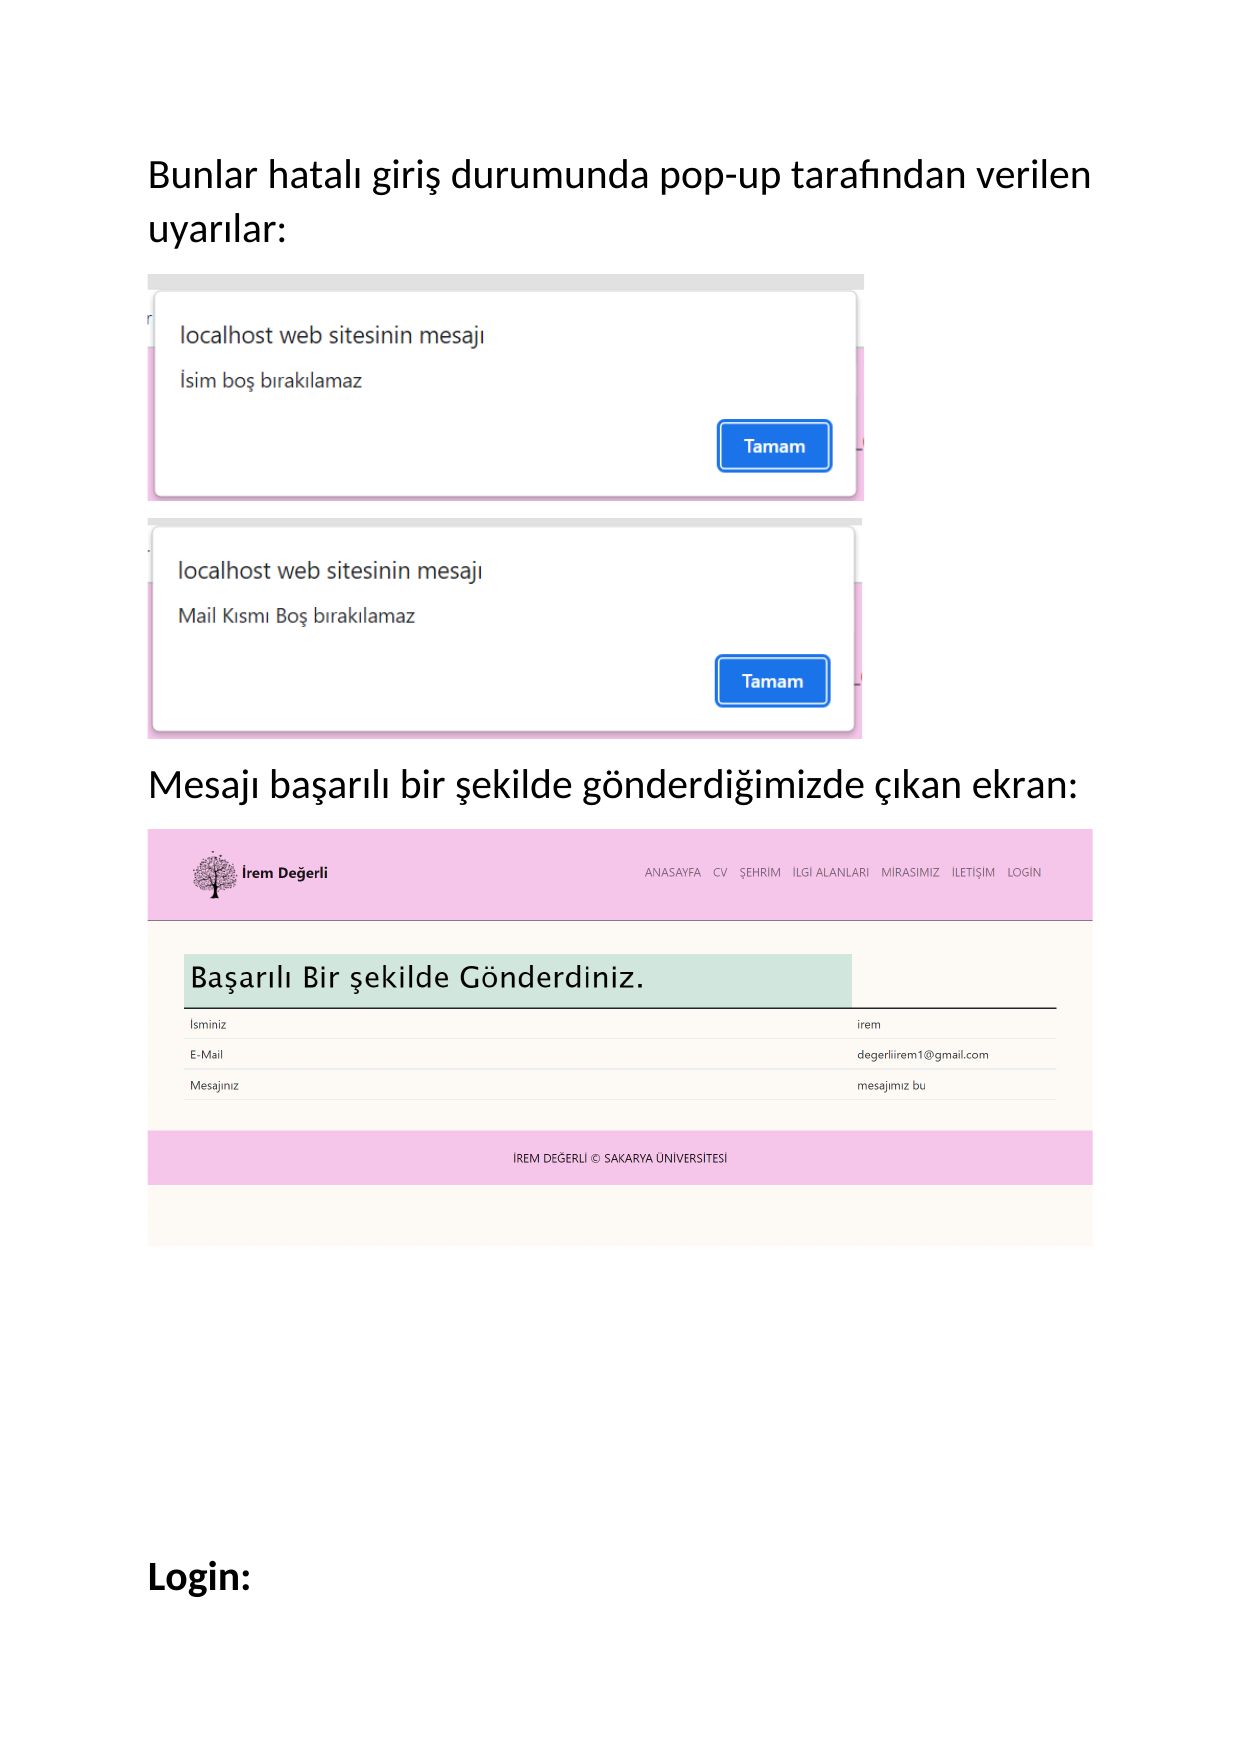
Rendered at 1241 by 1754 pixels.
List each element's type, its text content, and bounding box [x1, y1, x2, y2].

picture [147, 829, 1093, 1246]
text Mesajı başarılı bir şekilde gönderdiğimizde çıkan ekran: [148, 758, 1093, 808]
text Bunlar hatalı giriş durumunda pop-up tarafından verilen uyarılar: [148, 148, 1093, 253]
picture [147, 274, 865, 501]
text Login: [148, 1550, 1093, 1601]
picture [147, 518, 863, 739]
